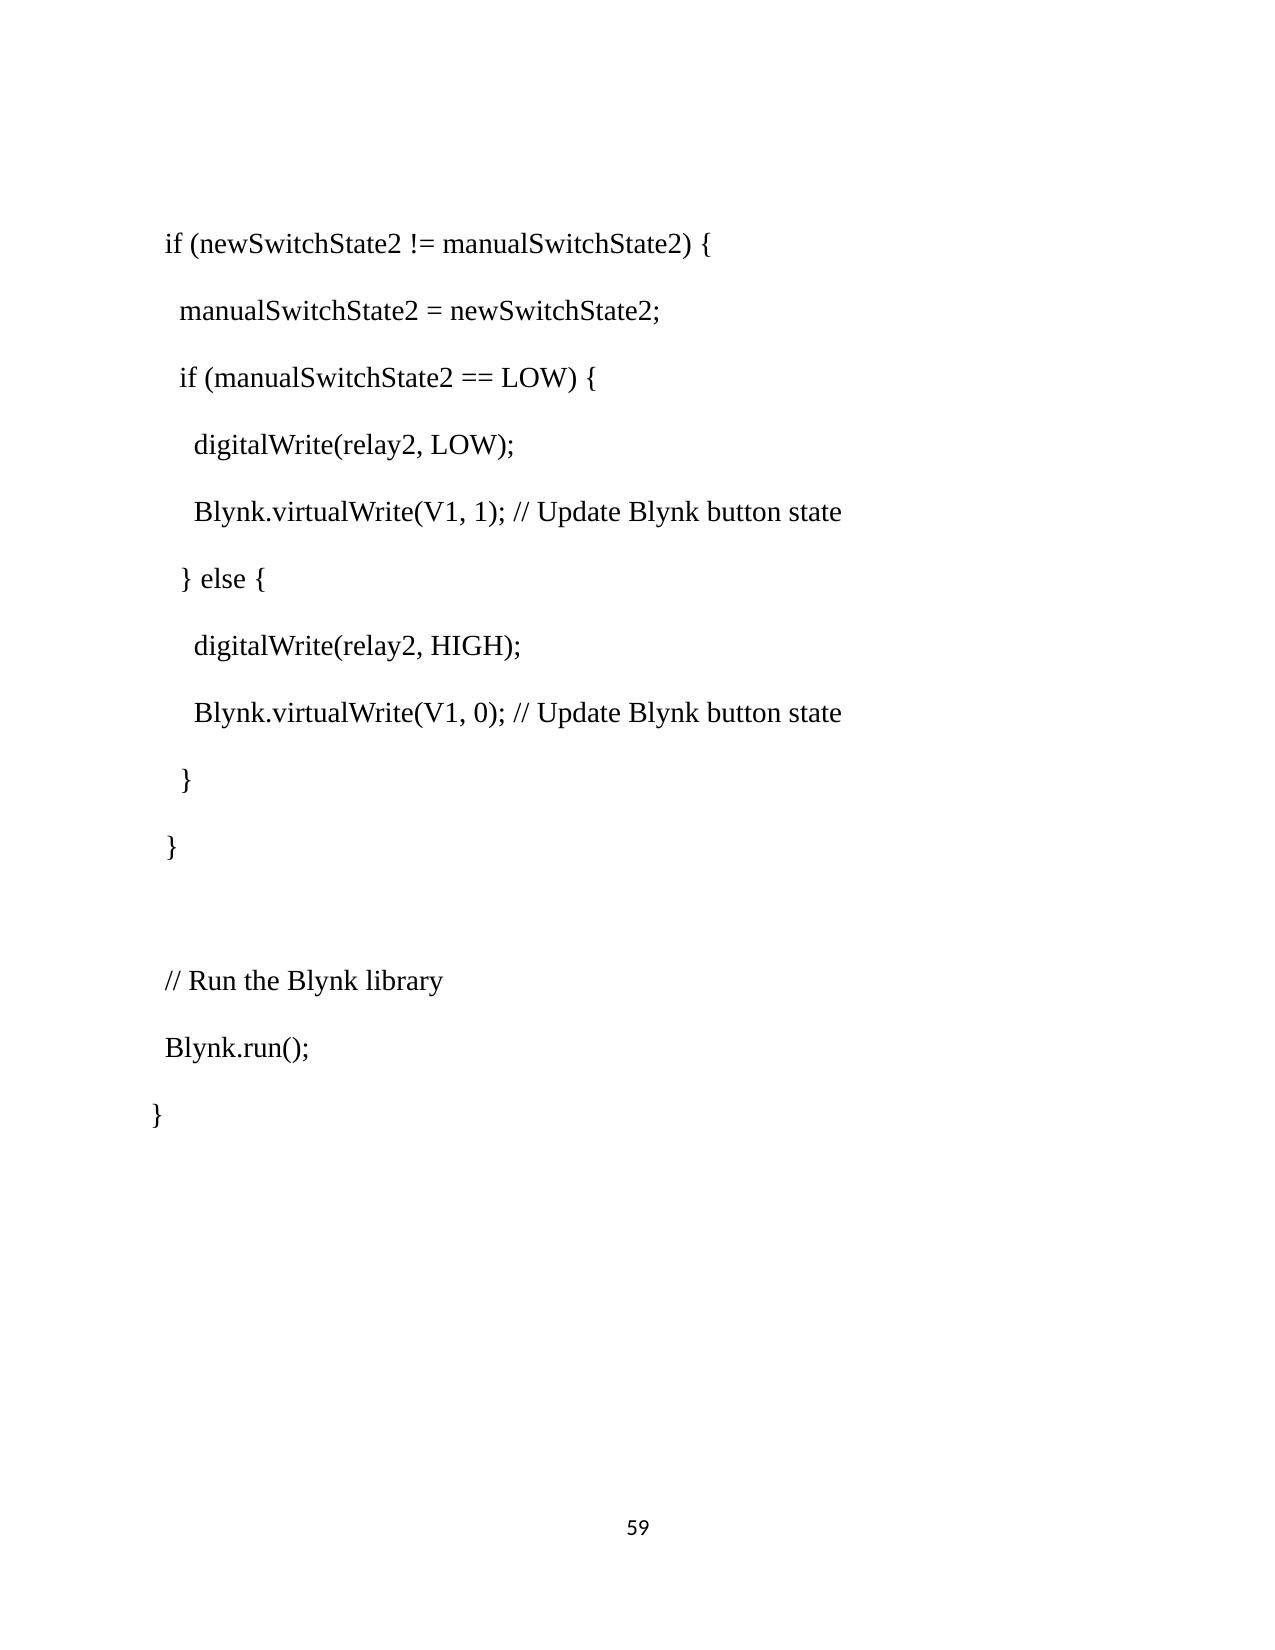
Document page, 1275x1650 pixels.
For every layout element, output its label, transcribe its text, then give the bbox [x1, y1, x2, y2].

text digitalWrite(relay2, LOW); [150, 427, 1125, 461]
text } [150, 1097, 1125, 1130]
text Blynk.virtualWrite(V1, 0); // Update Blynk button state [150, 695, 1125, 728]
text } [150, 762, 1125, 795]
text Blynk.run(); [150, 1030, 1125, 1063]
text if (newSwitchState2 != manualSwitchState2) { [150, 226, 1125, 259]
text manualSwitchState2 = newSwitchState2; [150, 293, 1125, 327]
text } [150, 829, 1125, 862]
text Blynk.virtualWrite(V1, 1); // Update Blynk button state [150, 494, 1125, 527]
text if (manualSwitchState2 == LOW) { [150, 360, 1125, 393]
text digitalWrite(relay2, HIGH); [150, 628, 1125, 661]
text // Run the Blynk library [150, 963, 1125, 996]
text } else { [150, 561, 1125, 594]
